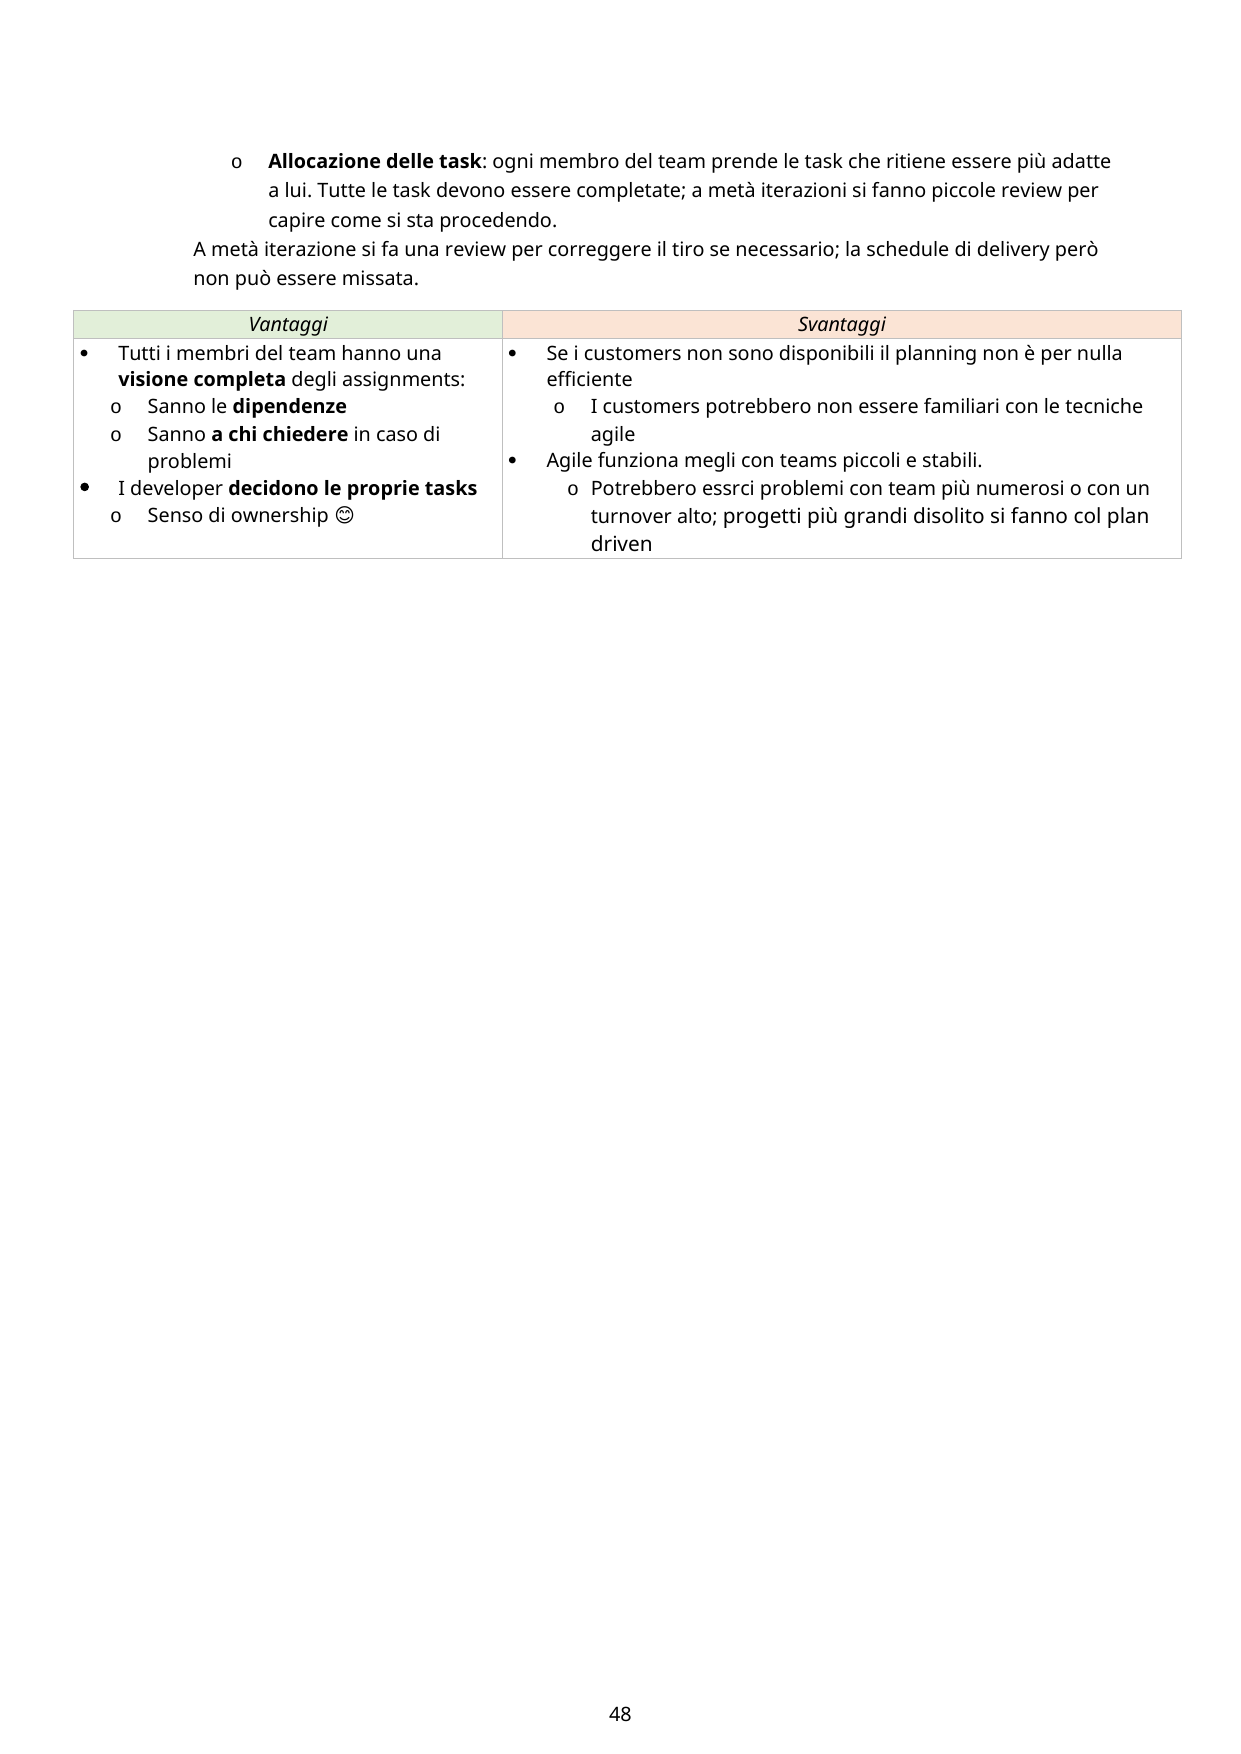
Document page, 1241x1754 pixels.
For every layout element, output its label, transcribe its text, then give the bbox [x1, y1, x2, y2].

table_cell Tutti i membri del team hanno una visione completa degli assignments: Sanno le dipendenze Sanno a chi chiedere in caso di problemi I developer decidono le proprie tasks Senso di ownership [74, 339, 502, 558]
list Allocazione delle task: ogni membro del team prende le task che ritiene essere più adatte a lui. Tutte le task devono essere completate; a metà iterazioni si fanno piccole review per capire come si sta procedendo. [231, 148, 1122, 233]
list A metà iterazione si fa una review per correggere il tiro se necessario; la schedule di delivery però non può essere missata. [193, 235, 1122, 291]
table_header Svantaggi [503, 311, 1181, 338]
table_cell Se i customers non sono disponibili il planning non è per nulla efficiente I customers potrebbero non essere familiari con le tecniche agile Agile funziona megli con teams piccoli e stabili. Potrebbero essrci problemi con team più numerosi o con un turnover alto; progetti più grandi disolito si fanno col plan driven [503, 339, 1181, 558]
table_header Vantaggi [74, 311, 502, 338]
